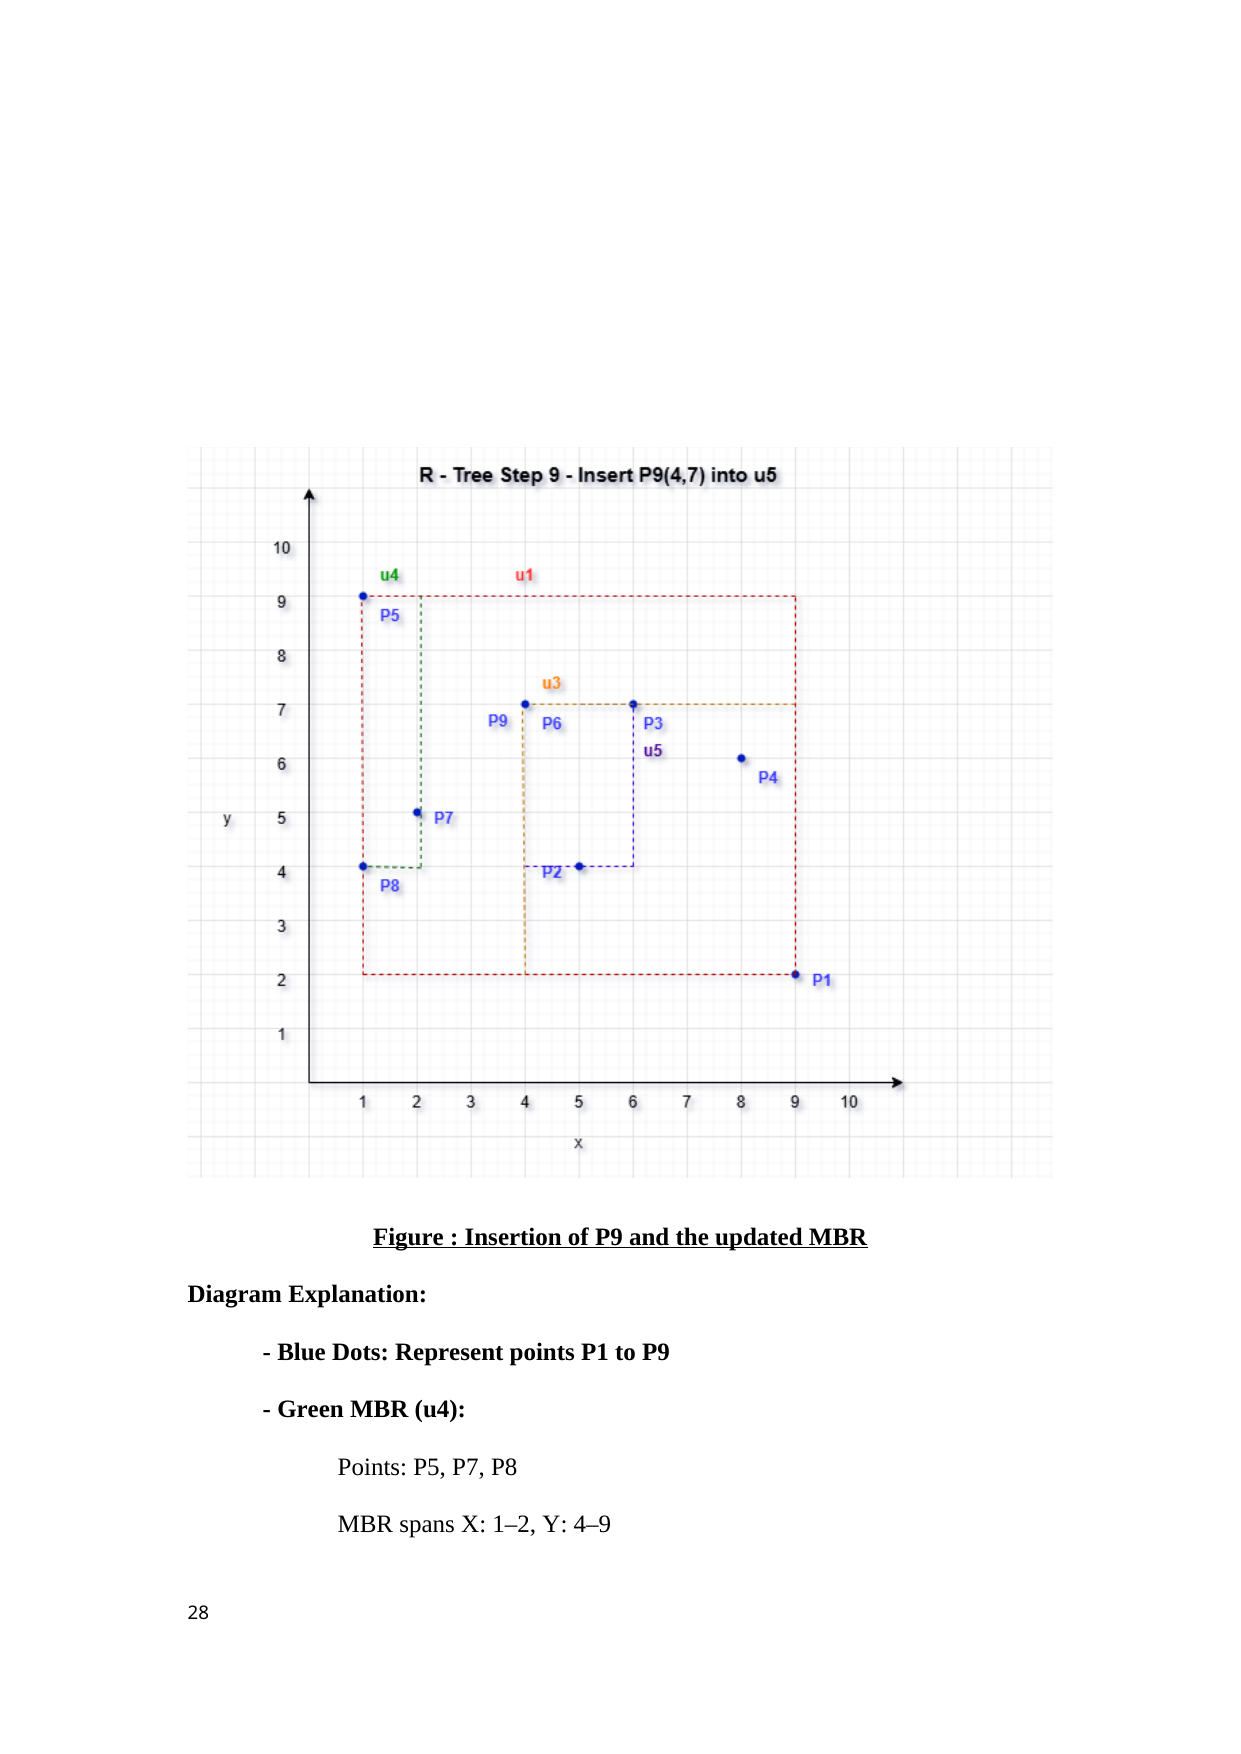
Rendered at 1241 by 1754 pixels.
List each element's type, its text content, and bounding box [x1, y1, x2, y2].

text - Green MBR (u4): [262, 1392, 1053, 1425]
picture [187, 447, 1053, 1178]
text Diagram Explanation: [187, 1277, 1053, 1310]
text Figure : Insertion of P9 and the updated MBR [187, 1220, 1053, 1252]
text MBR spans X: 1–2, Y: 4–9 [337, 1507, 1053, 1540]
text Points: P5, P7, P8 [337, 1450, 1053, 1482]
text - Blue Dots: Represent points P1 to P9 [262, 1335, 1053, 1367]
